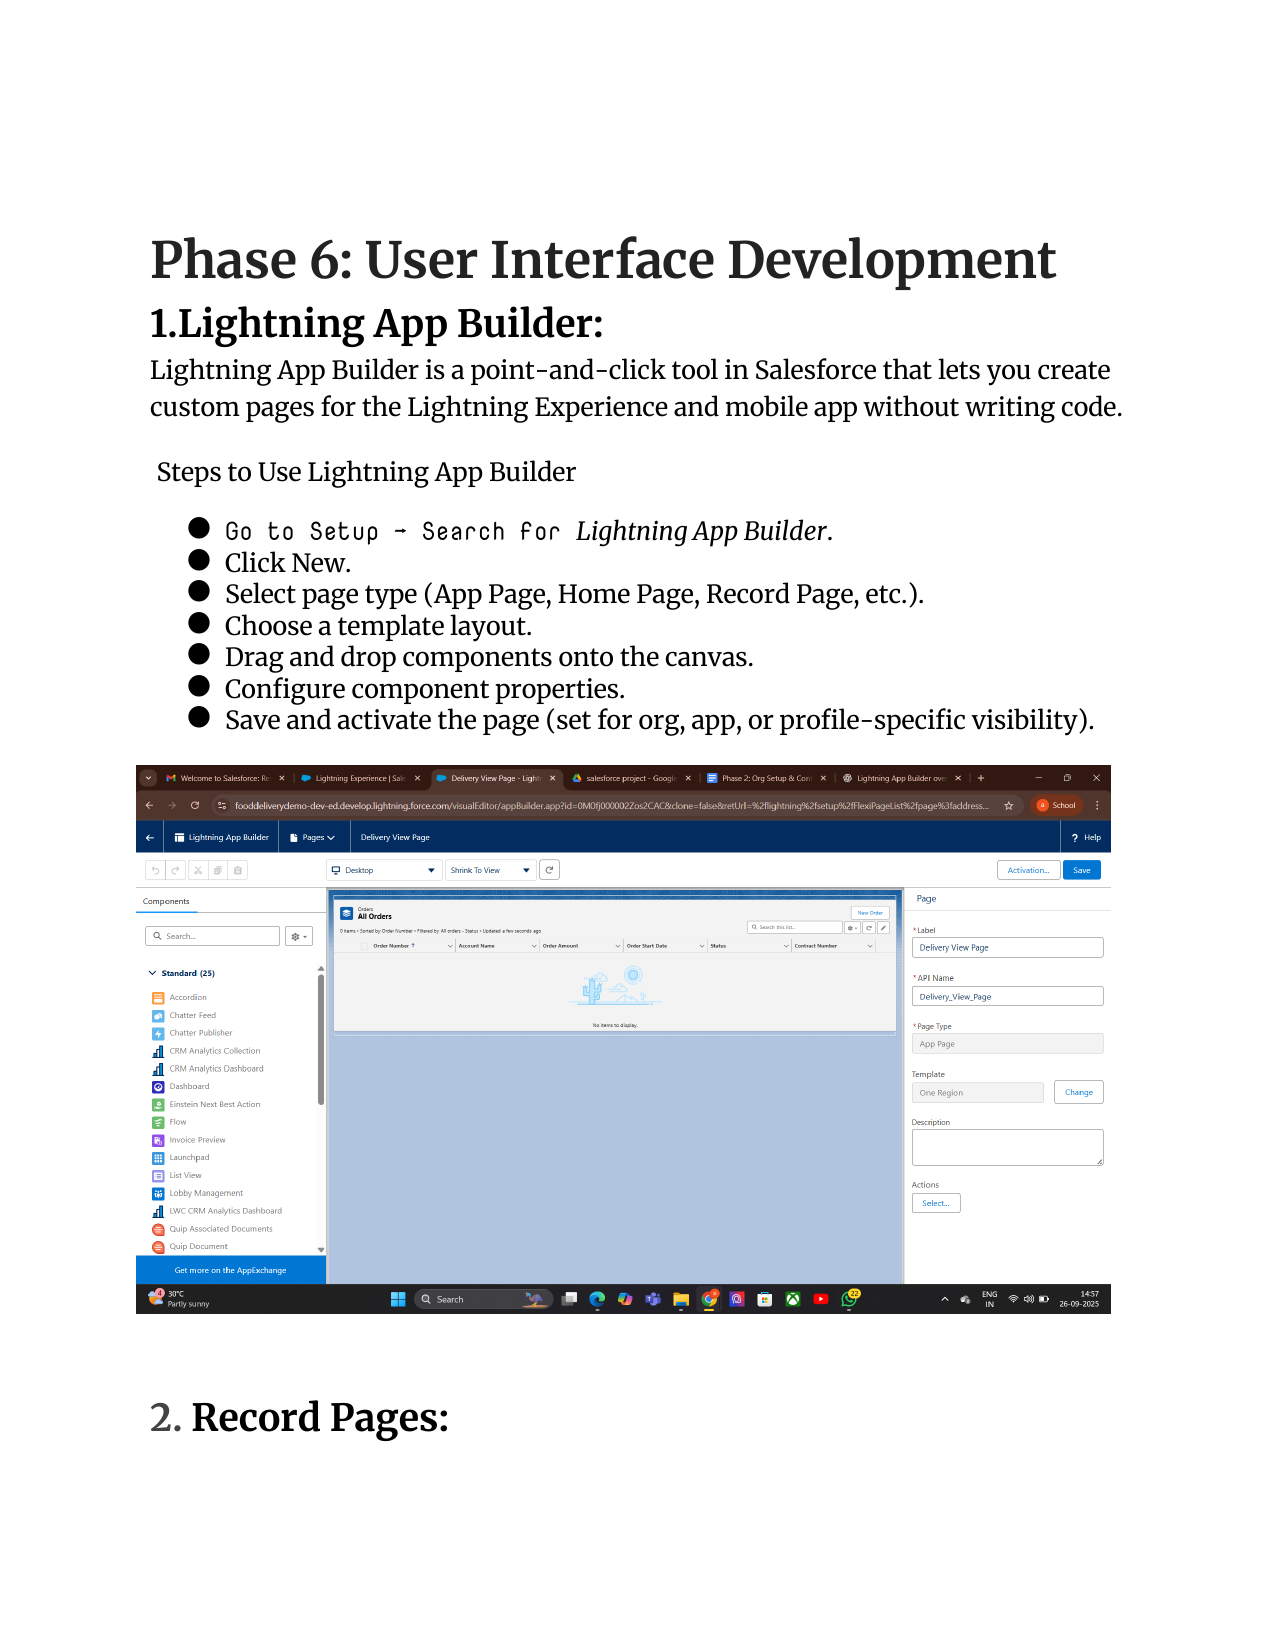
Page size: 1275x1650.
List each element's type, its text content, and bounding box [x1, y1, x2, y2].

subtitle Select page type (App Page, Home Page, Record Page, etc.). [187, 579, 1125, 611]
subtitle 2. Record Pages: [150, 1394, 1125, 1442]
subtitle Configure component properties. [187, 674, 1125, 705]
picture [136, 765, 1111, 1314]
subtitle Go to Setup → Search for Lightning App Builder. [187, 513, 1125, 548]
subtitle Choose a template layout. [187, 611, 1125, 642]
subtitle Click New. [187, 548, 1125, 579]
subtitle Phase 6: User Interface Development [150, 229, 1125, 292]
subtitle Steps to Use Lightning App Builder [150, 457, 1125, 488]
text 1.Lightning App Builder: [150, 301, 1125, 348]
subtitle Drag and drop components onto the canvas. [187, 642, 1125, 674]
text Lightning App Builder is a point-and-click tool in Salesforce that lets you create custom pages for the Lightning Experience and mobile app without writing code. [150, 355, 1125, 423]
